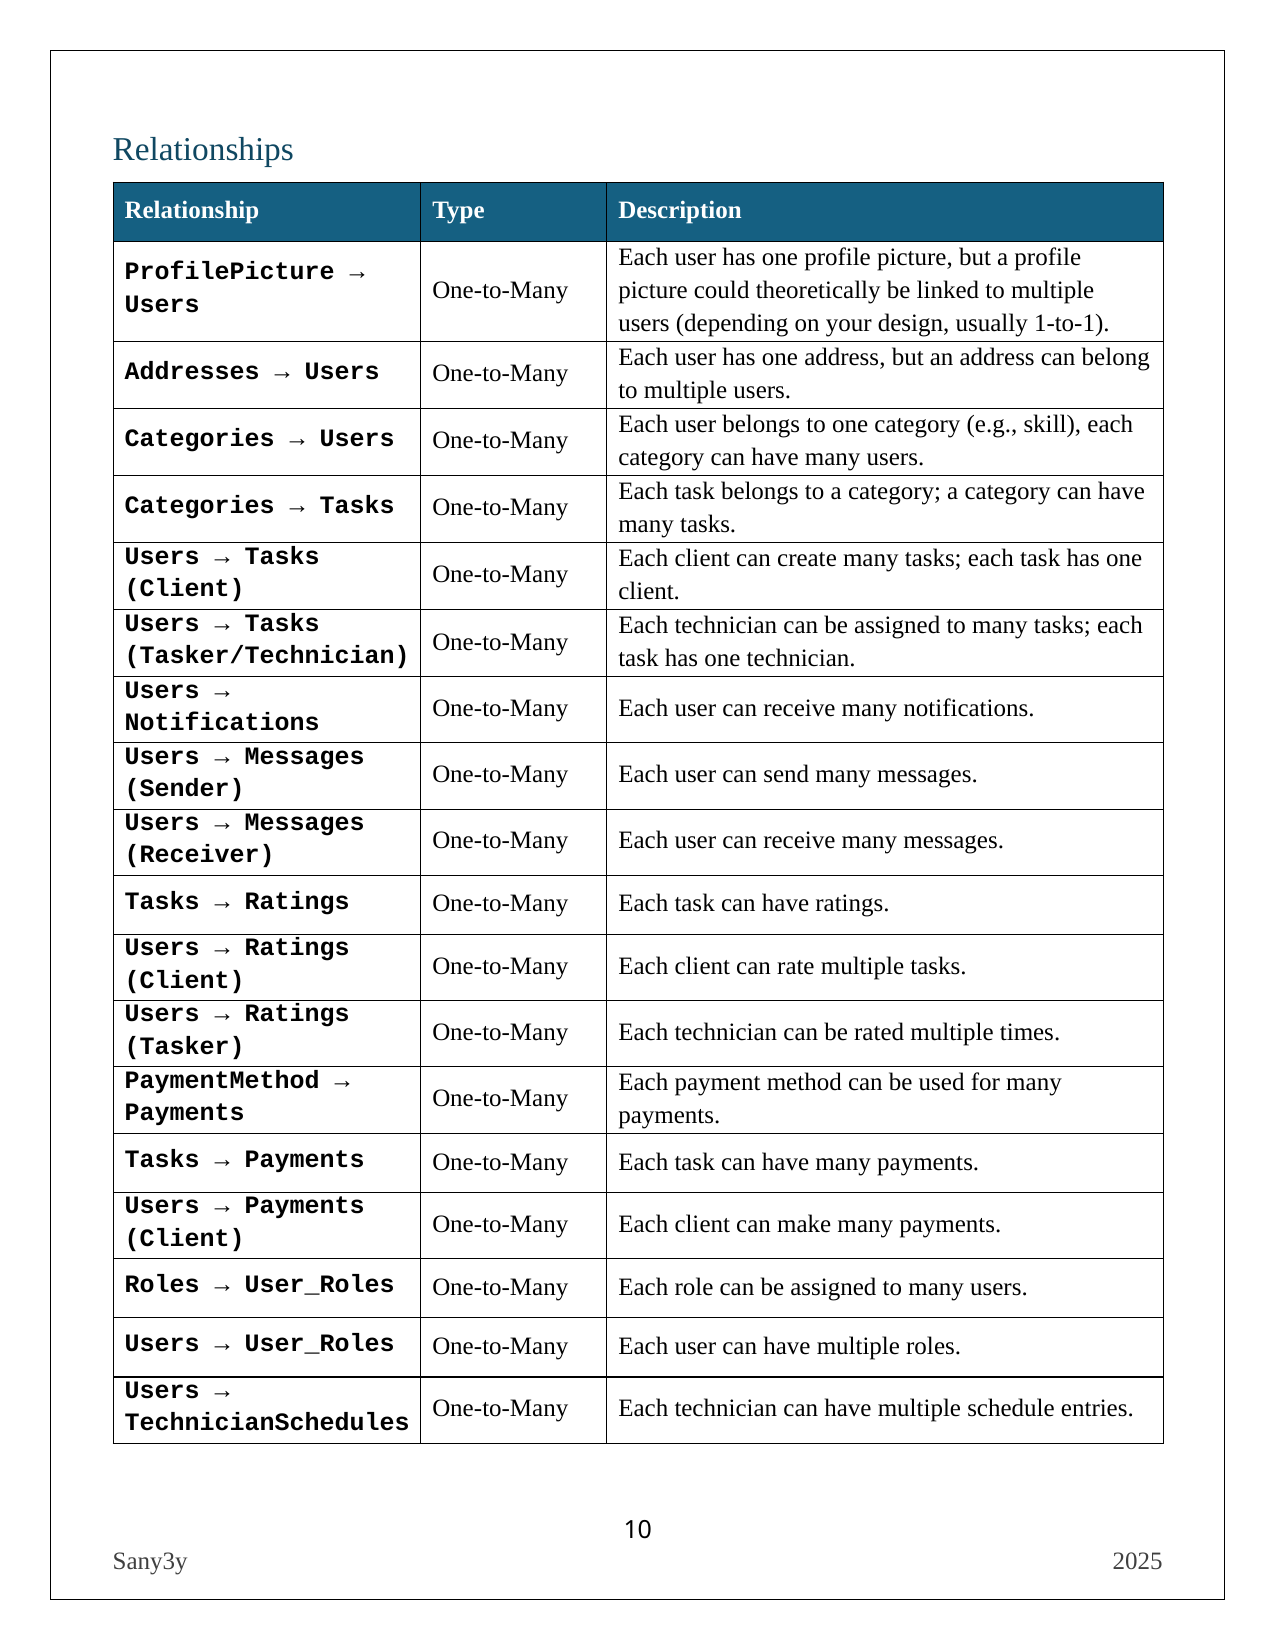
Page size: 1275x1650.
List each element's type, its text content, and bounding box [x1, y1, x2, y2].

table_cell Each user can send many messages. [607, 743, 1163, 808]
table_cell Tasks → Payments [114, 1134, 420, 1192]
table_cell One-to-Many [421, 242, 606, 341]
table_cell Users → Ratings (Tasker) [114, 1001, 420, 1066]
table_cell Roles → User_Roles [114, 1259, 420, 1317]
table_cell Users → Payments (Client) [114, 1193, 420, 1258]
table_cell Each user has one profile picture, but a profile picture could theoretically be linked to multiple users (depending on your design, usually 1-to-1). [607, 242, 1163, 341]
table_cell One-to-Many [421, 1193, 606, 1258]
table_cell One-to-Many [421, 810, 606, 874]
table_cell One-to-Many [421, 743, 606, 808]
table_cell Each task can have ratings. [607, 876, 1163, 934]
table_cell Each user can have multiple roles. [607, 1318, 1163, 1376]
table_cell Each user can receive many notifications. [607, 677, 1163, 742]
table_cell One-to-Many [421, 1318, 606, 1376]
table_cell One-to-Many [421, 1134, 606, 1192]
table_cell PaymentMethod → Payments [114, 1067, 420, 1133]
table_cell One-to-Many [421, 342, 606, 408]
table_cell One-to-Many [421, 1067, 606, 1133]
table_cell Each user can receive many messages. [607, 810, 1163, 874]
table_cell Users → Messages (Sender) [114, 743, 420, 808]
table_header Relationship [114, 183, 420, 241]
table_cell Users → TechnicianSchedules [114, 1378, 420, 1442]
table_cell ProfilePicture → Users [114, 242, 420, 341]
table_cell One-to-Many [421, 876, 606, 934]
subtitle Relationships [112, 129, 1162, 167]
table_cell Users → User_Roles [114, 1318, 420, 1376]
table_cell Users → Ratings (Client) [114, 935, 420, 1000]
table_cell One-to-Many [421, 935, 606, 1000]
table_cell Each role can be assigned to many users. [607, 1259, 1163, 1317]
table_cell One-to-Many [421, 1259, 606, 1317]
table_cell One-to-Many [421, 543, 606, 609]
table_cell Each technician can be assigned to many tasks; each task has one technician. [607, 610, 1163, 676]
table_cell One-to-Many [421, 610, 606, 676]
table_cell Each technician can be rated multiple times. [607, 1001, 1163, 1066]
table_cell One-to-Many [421, 1001, 606, 1066]
table_cell Addresses → Users [114, 342, 420, 408]
table_cell Each task can have many payments. [607, 1134, 1163, 1192]
table_cell Categories → Tasks [114, 476, 420, 542]
table_cell One-to-Many [421, 1378, 606, 1442]
table_cell Users → Notifications [114, 677, 420, 742]
table_cell Each client can create many tasks; each task has one client. [607, 543, 1163, 609]
table_header Type [421, 183, 606, 241]
table_cell Each technician can have multiple schedule entries. [607, 1378, 1163, 1442]
table_cell Users → Messages (Receiver) [114, 810, 420, 874]
table_header Description [607, 183, 1163, 241]
table_cell Each client can rate multiple tasks. [607, 935, 1163, 1000]
table_cell Users → Tasks (Client) [114, 543, 420, 609]
table_cell Categories → Users [114, 409, 420, 475]
table_cell Each user has one address, but an address can belong to multiple users. [607, 342, 1163, 408]
table_cell Each payment method can be used for many payments. [607, 1067, 1163, 1133]
table_cell One-to-Many [421, 476, 606, 542]
table_cell Each user belongs to one category (e.g., skill), each category can have many users. [607, 409, 1163, 475]
table_cell Tasks → Ratings [114, 876, 420, 934]
table_cell One-to-Many [421, 677, 606, 742]
table_cell One-to-Many [421, 409, 606, 475]
table_cell Each task belongs to a category; a category can have many tasks. [607, 476, 1163, 542]
table_cell Users → Tasks (Tasker/Technician) [114, 610, 420, 676]
table_cell Each client can make many payments. [607, 1193, 1163, 1258]
